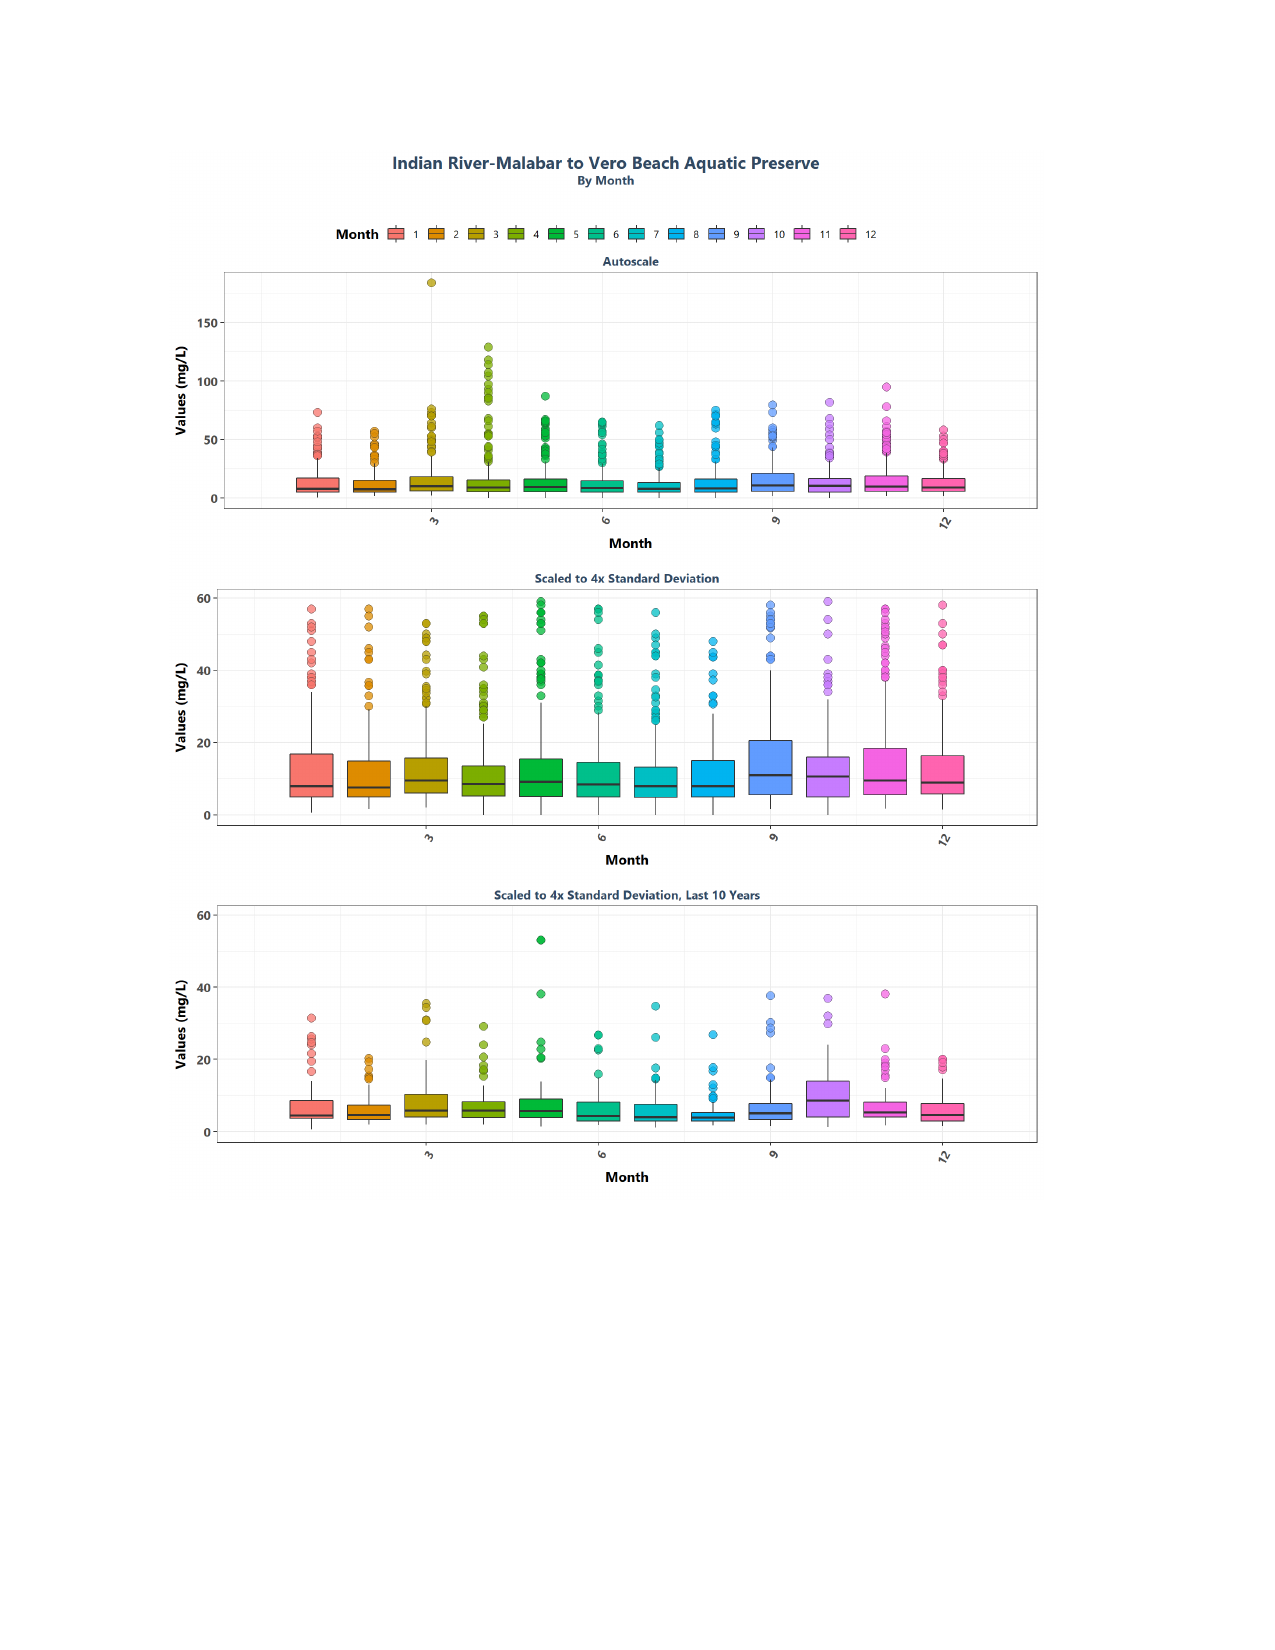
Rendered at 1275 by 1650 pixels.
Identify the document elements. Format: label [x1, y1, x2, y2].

picture [168, 150, 1044, 1200]
